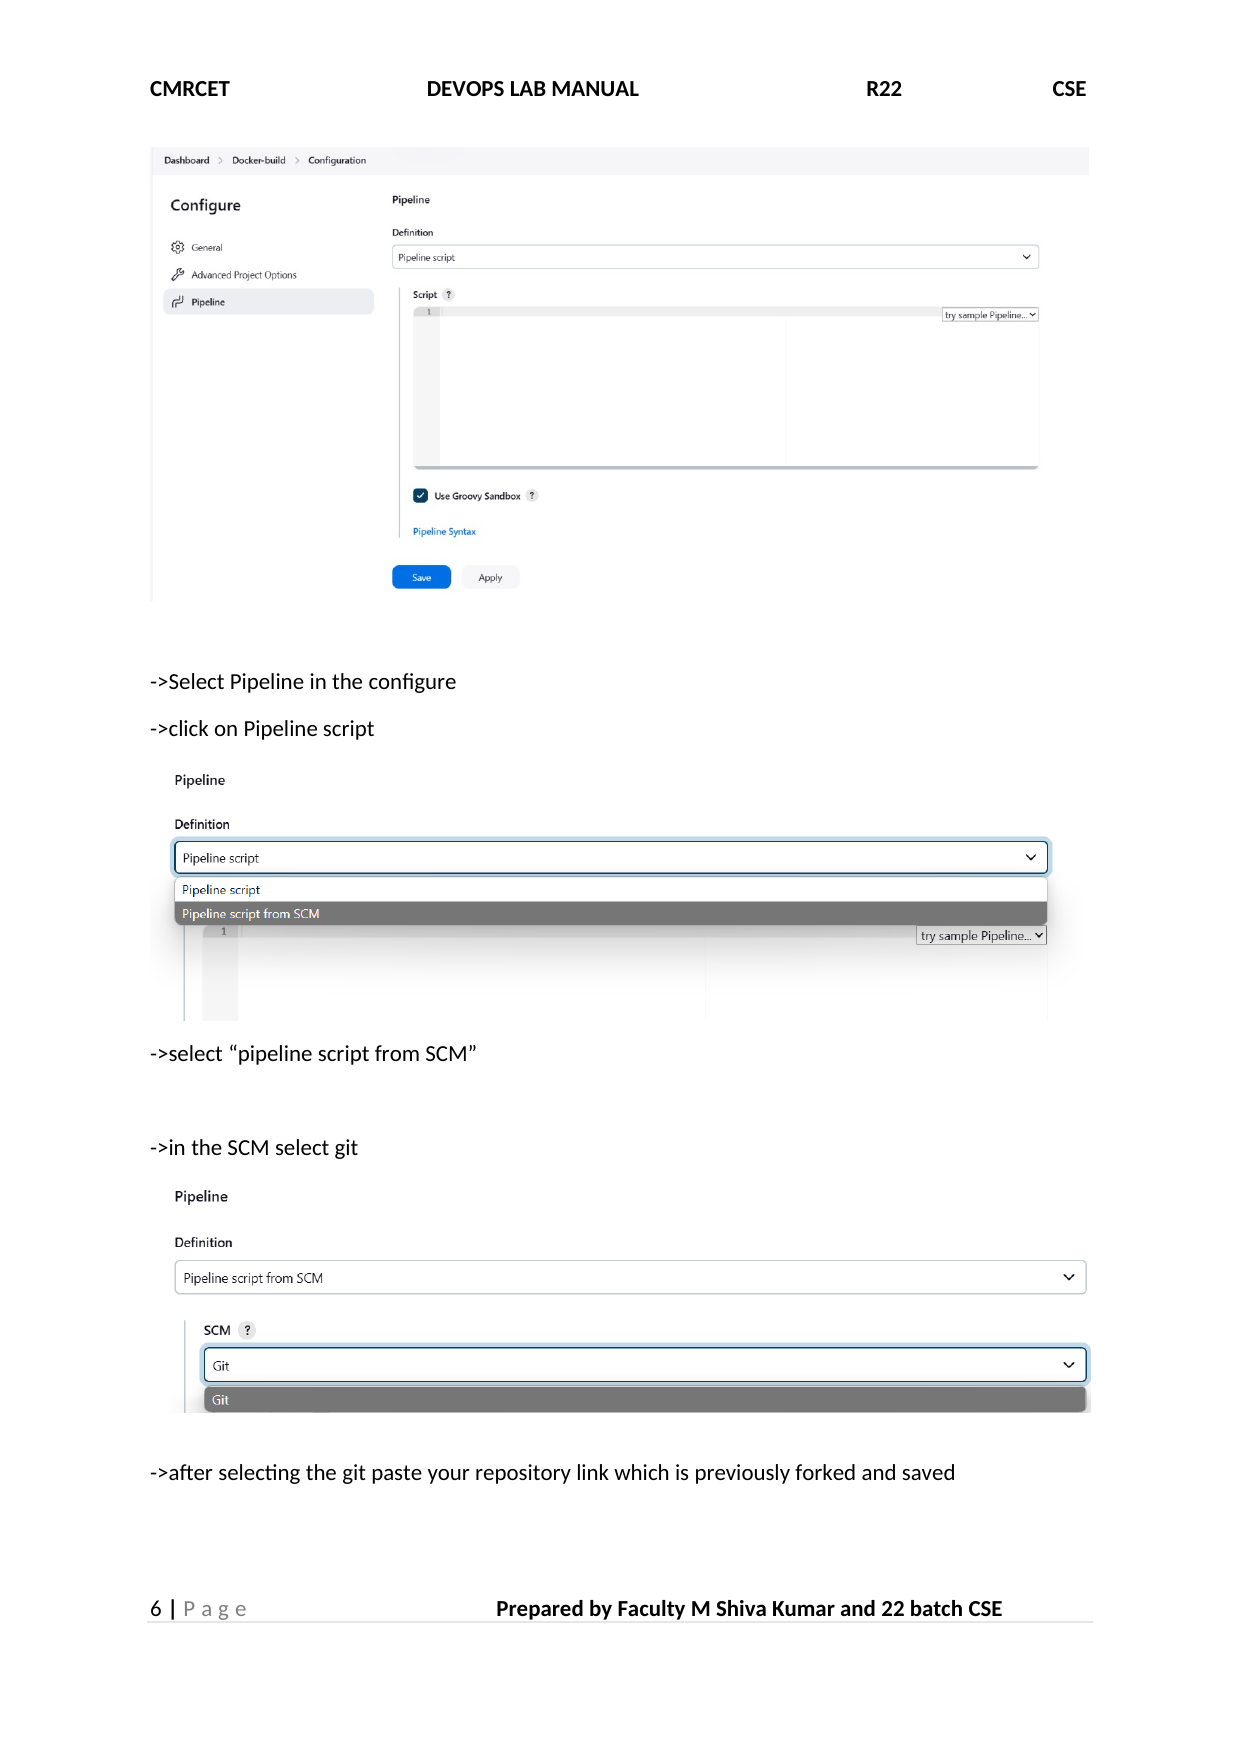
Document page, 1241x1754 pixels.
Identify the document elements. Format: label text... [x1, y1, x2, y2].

text ->click on Pipeline script [150, 714, 1182, 742]
text ->after selecting the git paste your repository link which is previously forked and saved [150, 1458, 1182, 1487]
picture [169, 1190, 1091, 1413]
text ->Select Pipeline in the configure [150, 667, 1182, 695]
picture [150, 147, 1089, 601]
picture [150, 774, 1083, 1021]
text ->in the SCM select git [150, 1133, 1182, 1161]
